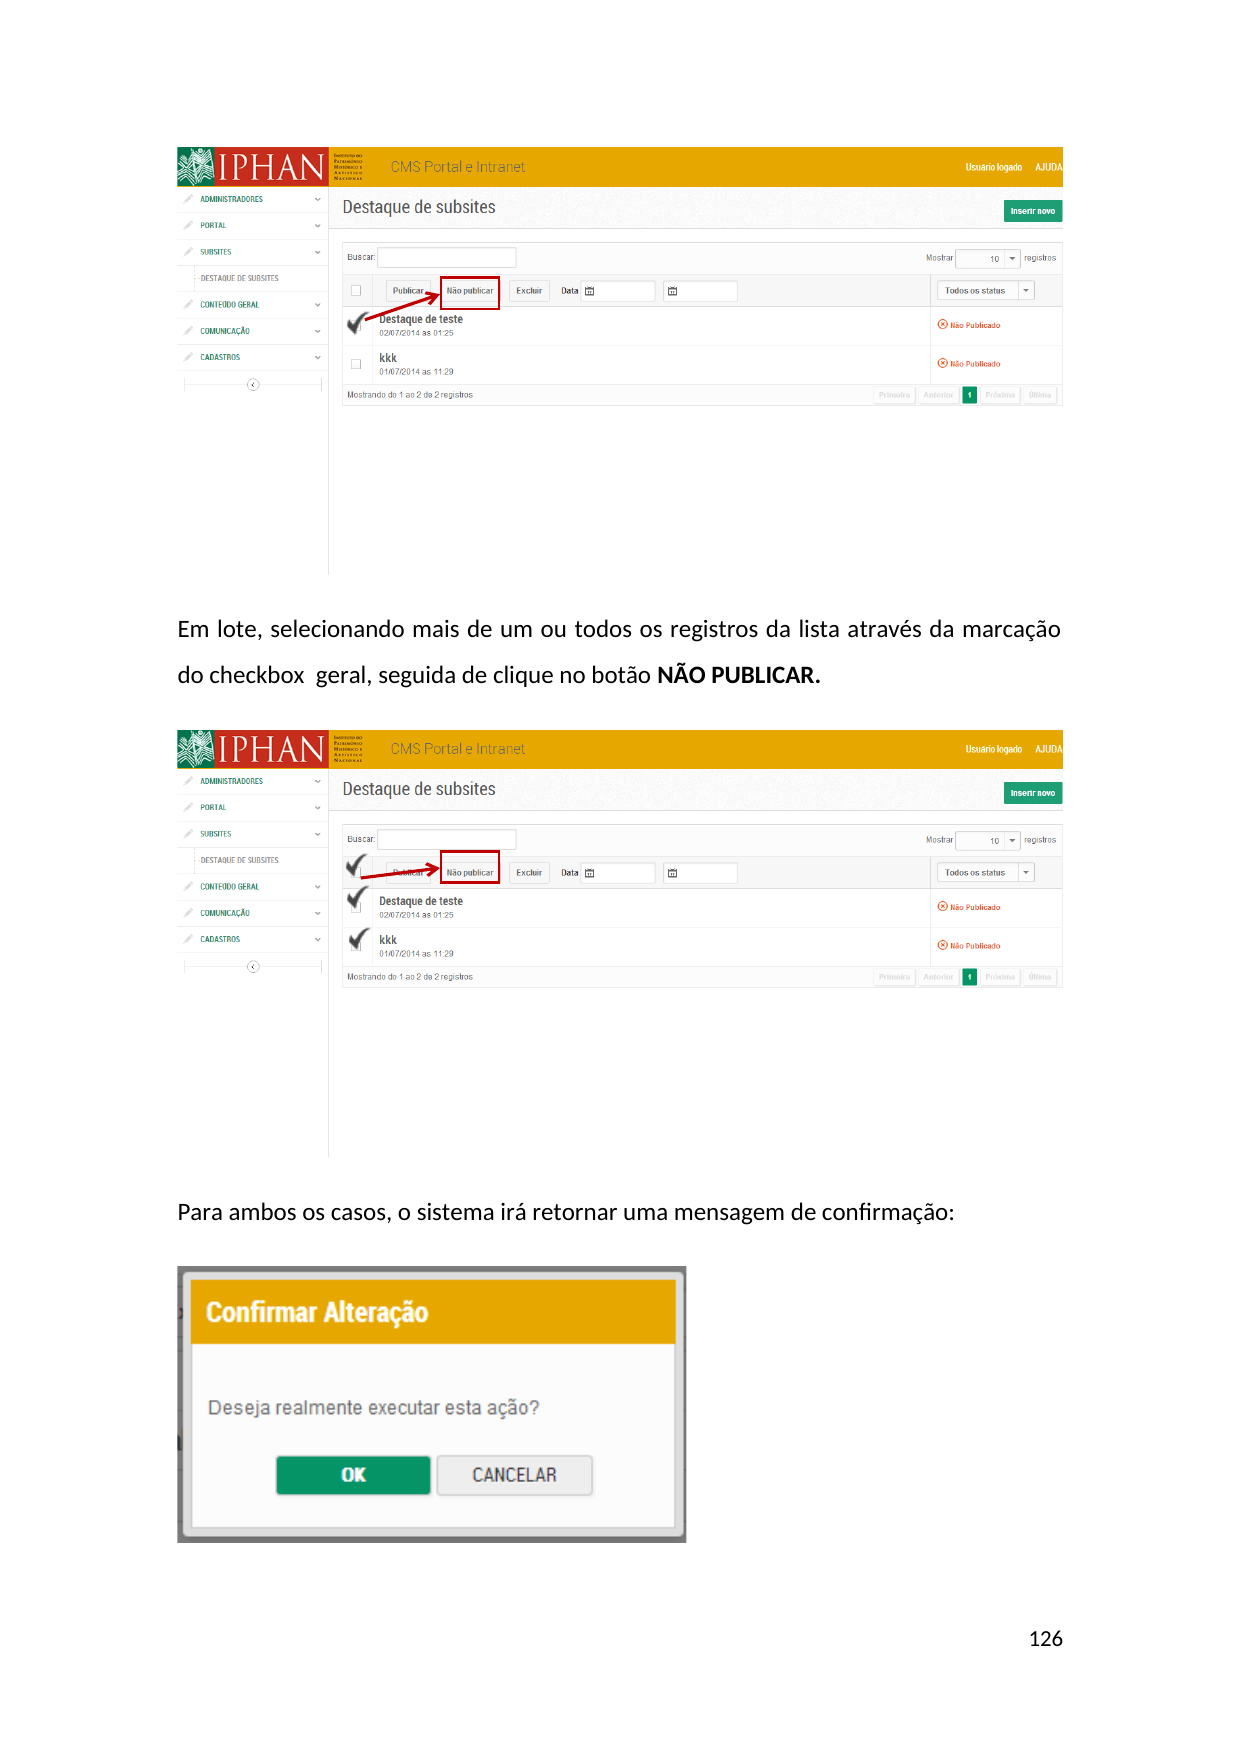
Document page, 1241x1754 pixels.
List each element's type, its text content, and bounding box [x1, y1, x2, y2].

text Em lote, selecionando mais de um ou todos os registros da lista através da marcação do checkbox geral, seguida de clique no botão NÃO PUBLICAR. [177, 613, 1063, 690]
picture [177, 1266, 687, 1543]
picture [177, 730, 1063, 1157]
picture [177, 147, 1063, 575]
text Para ambos os casos, o sistema irá retornar uma mensagem de confirmação: [177, 1196, 1063, 1226]
